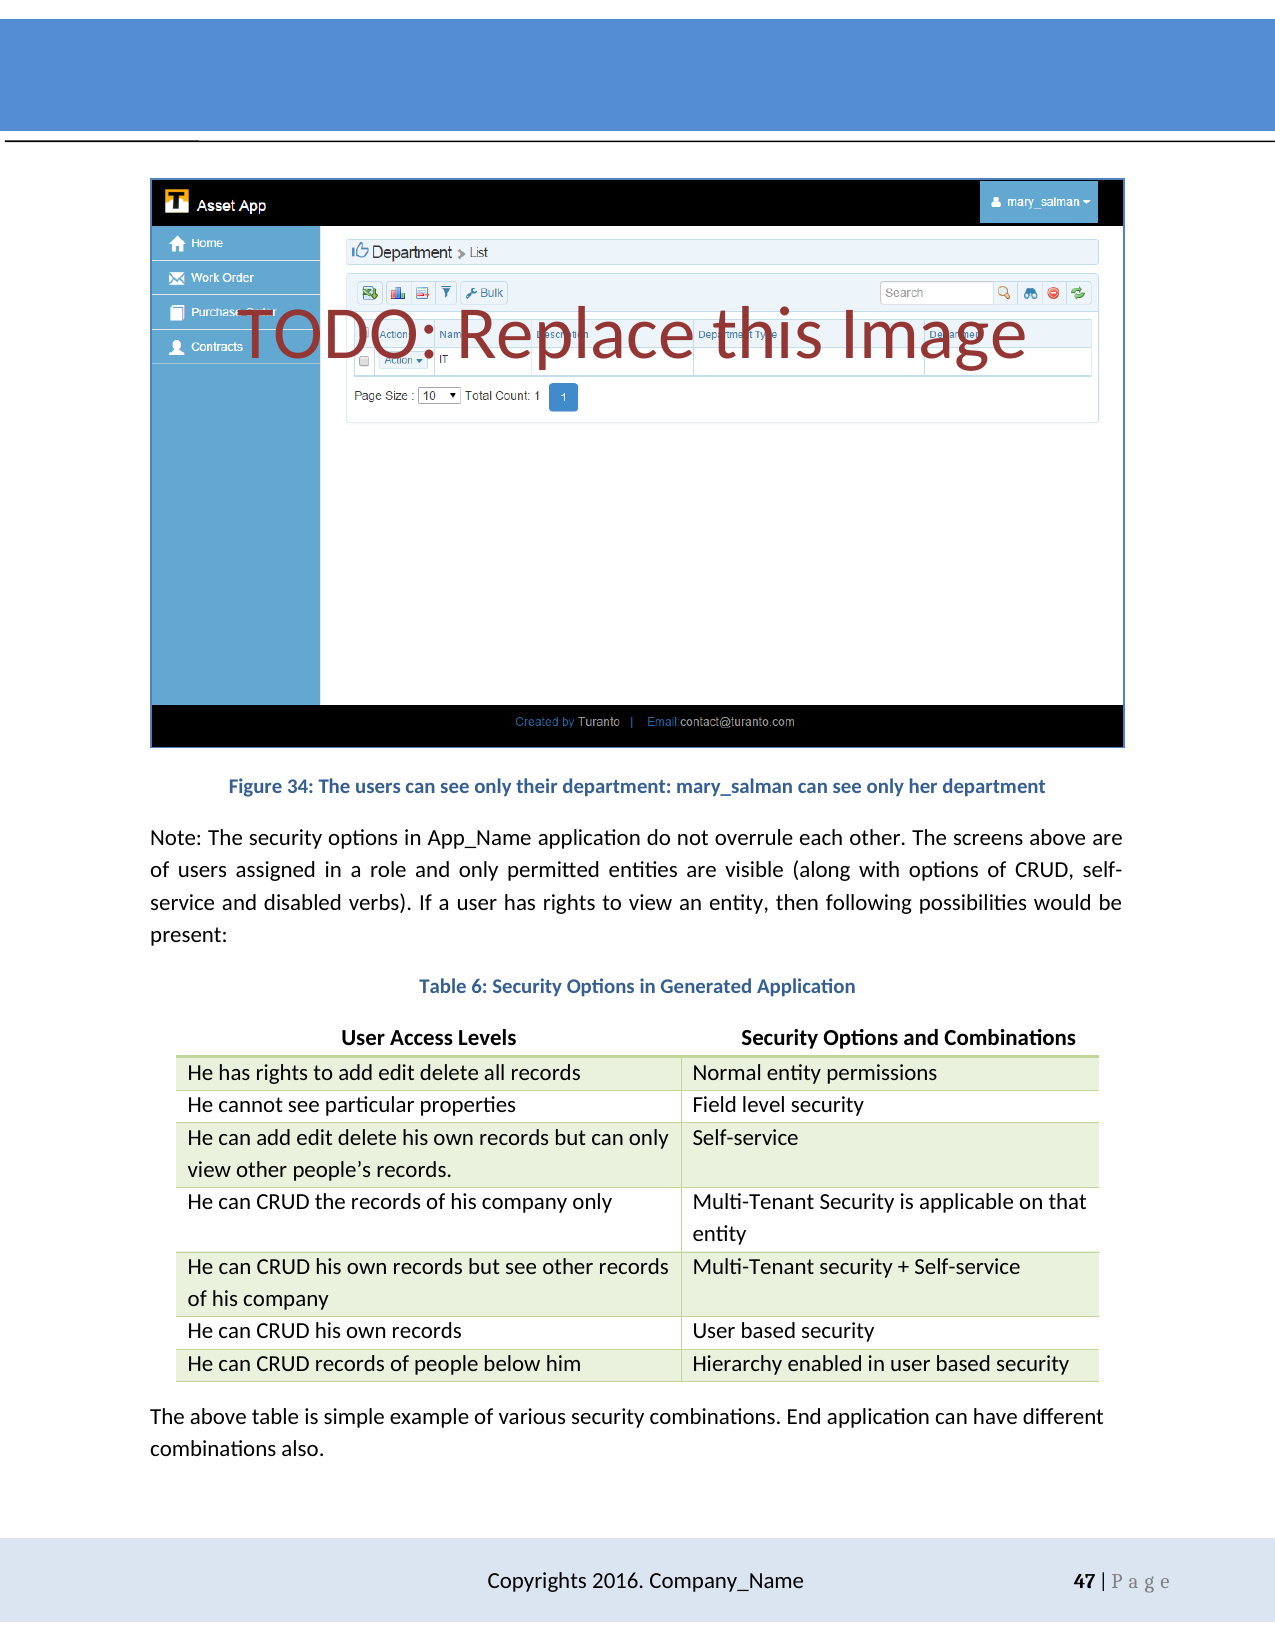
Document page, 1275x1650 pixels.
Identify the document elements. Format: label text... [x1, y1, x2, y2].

text Table 6: Security Options in Generated Application [150, 973, 1125, 998]
table_cell He cannot see particular properties [176, 1091, 681, 1122]
table_header Security Options and Combinations [681, 1023, 1099, 1055]
table_cell User based security [682, 1317, 1099, 1348]
table_cell Self-service [682, 1123, 1099, 1187]
picture [152, 180, 1123, 747]
table_cell He can CRUD the records of his company only [176, 1188, 681, 1251]
table_cell He can CRUD his own records but see other records of his company [176, 1253, 681, 1316]
text The above table is simple example of various security combinations. End application can have different combinations also. [150, 1402, 1125, 1462]
table_cell Normal entity permissions [682, 1058, 1099, 1090]
text Figure 34: The users can see only their department: mary_salman can see only her department [150, 773, 1125, 799]
text Note: The security options in App_Name application do not overrule each other. The screens above are of users assigned in a role and only permitted entities are visible (along with options of CRUD, self-service and disabled verbs). If a user has rights to view an entity, then following possibilities would be present: [150, 823, 1125, 948]
table_cell He has rights to add edit delete all records [176, 1058, 681, 1090]
table_cell He can CRUD his own records [176, 1317, 681, 1348]
table_cell Hierarchy enabled in user based security [682, 1350, 1099, 1381]
table_cell Field level security [682, 1091, 1099, 1122]
table_cell He can add edit delete his own records but can only view other people’s records. [176, 1123, 681, 1187]
table_header User Access Levels [176, 1023, 681, 1055]
table_cell Multi-Tenant Security is applicable on that entity [682, 1188, 1099, 1251]
table_cell Multi-Tenant security + Self-service [682, 1253, 1099, 1316]
table_cell He can CRUD records of people below him [176, 1350, 681, 1381]
